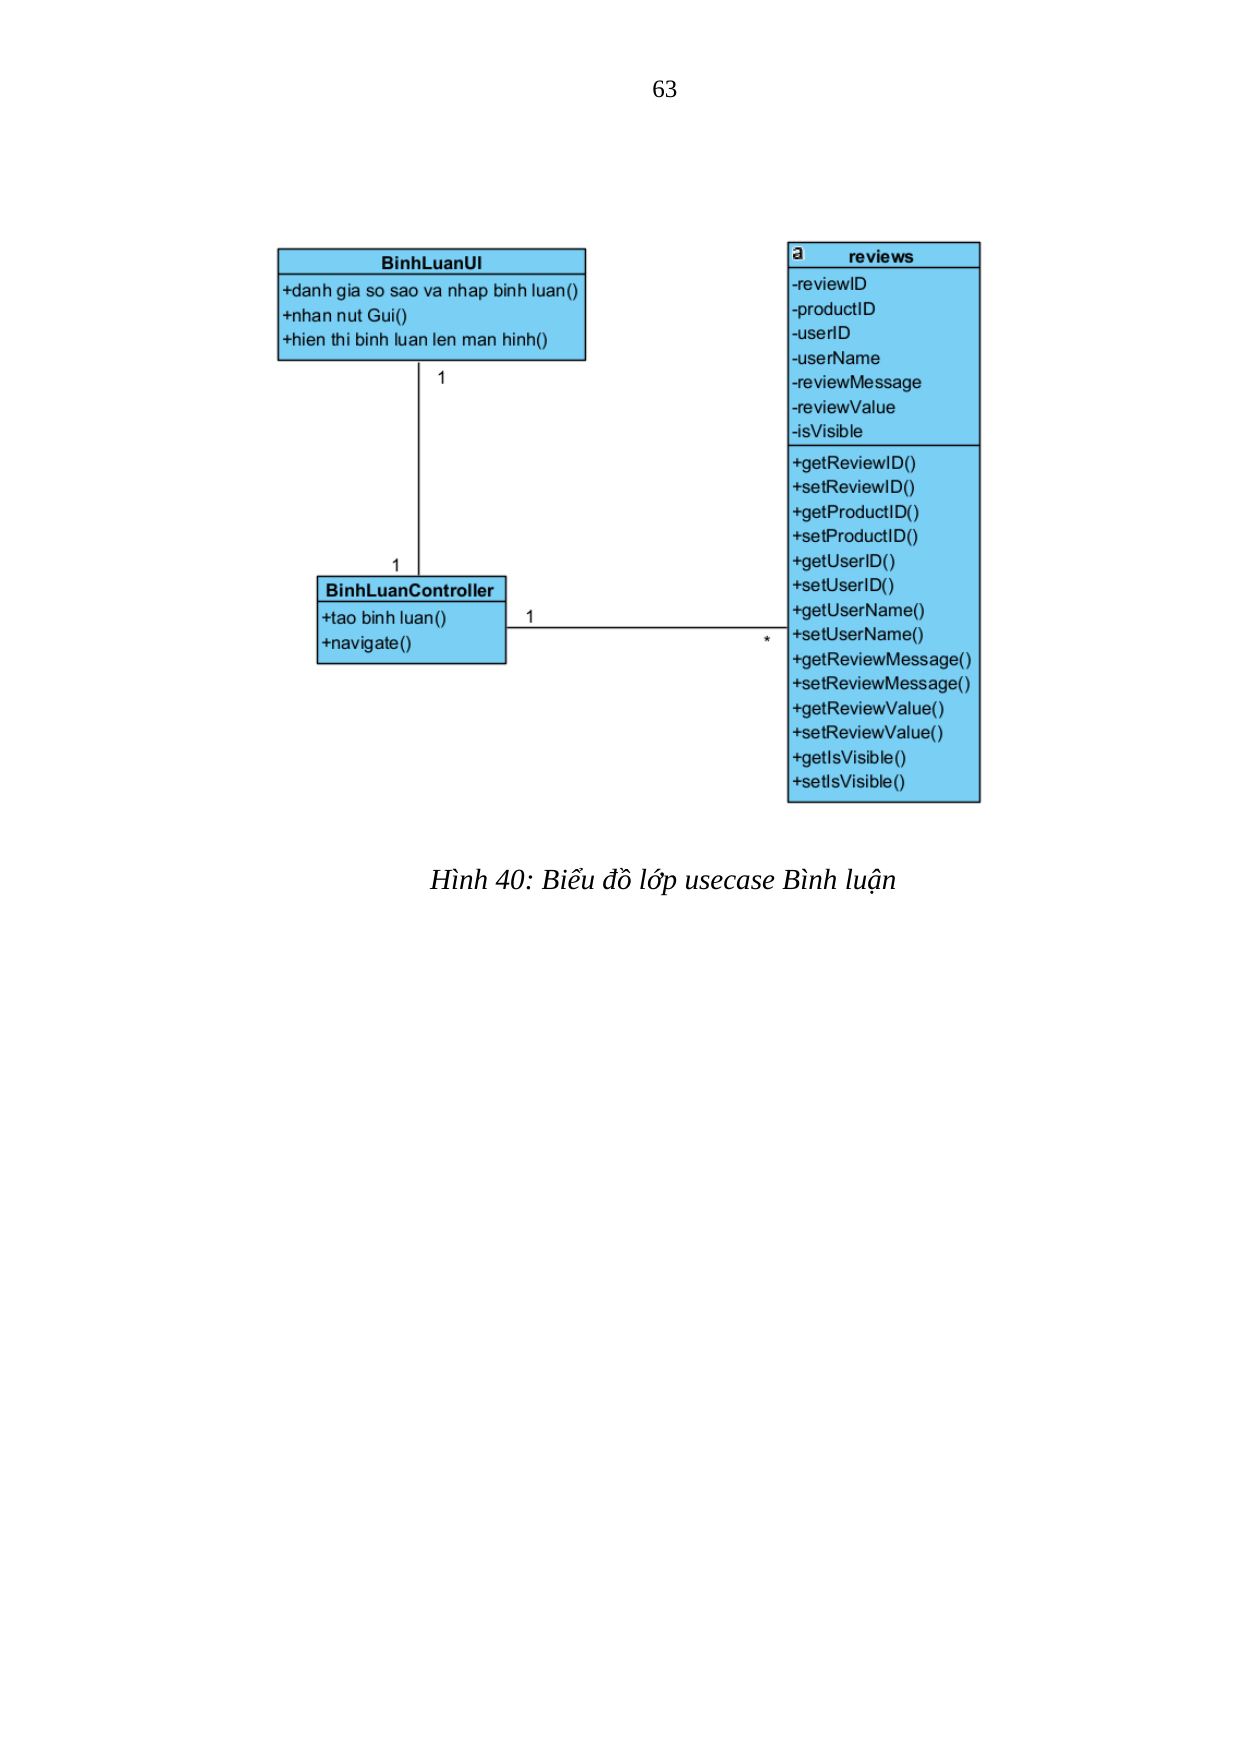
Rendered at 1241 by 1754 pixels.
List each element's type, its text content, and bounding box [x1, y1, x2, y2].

picture [245, 147, 1084, 829]
text Hình 40: Biểu đồ lớp usecase Bình luận [207, 862, 1122, 895]
